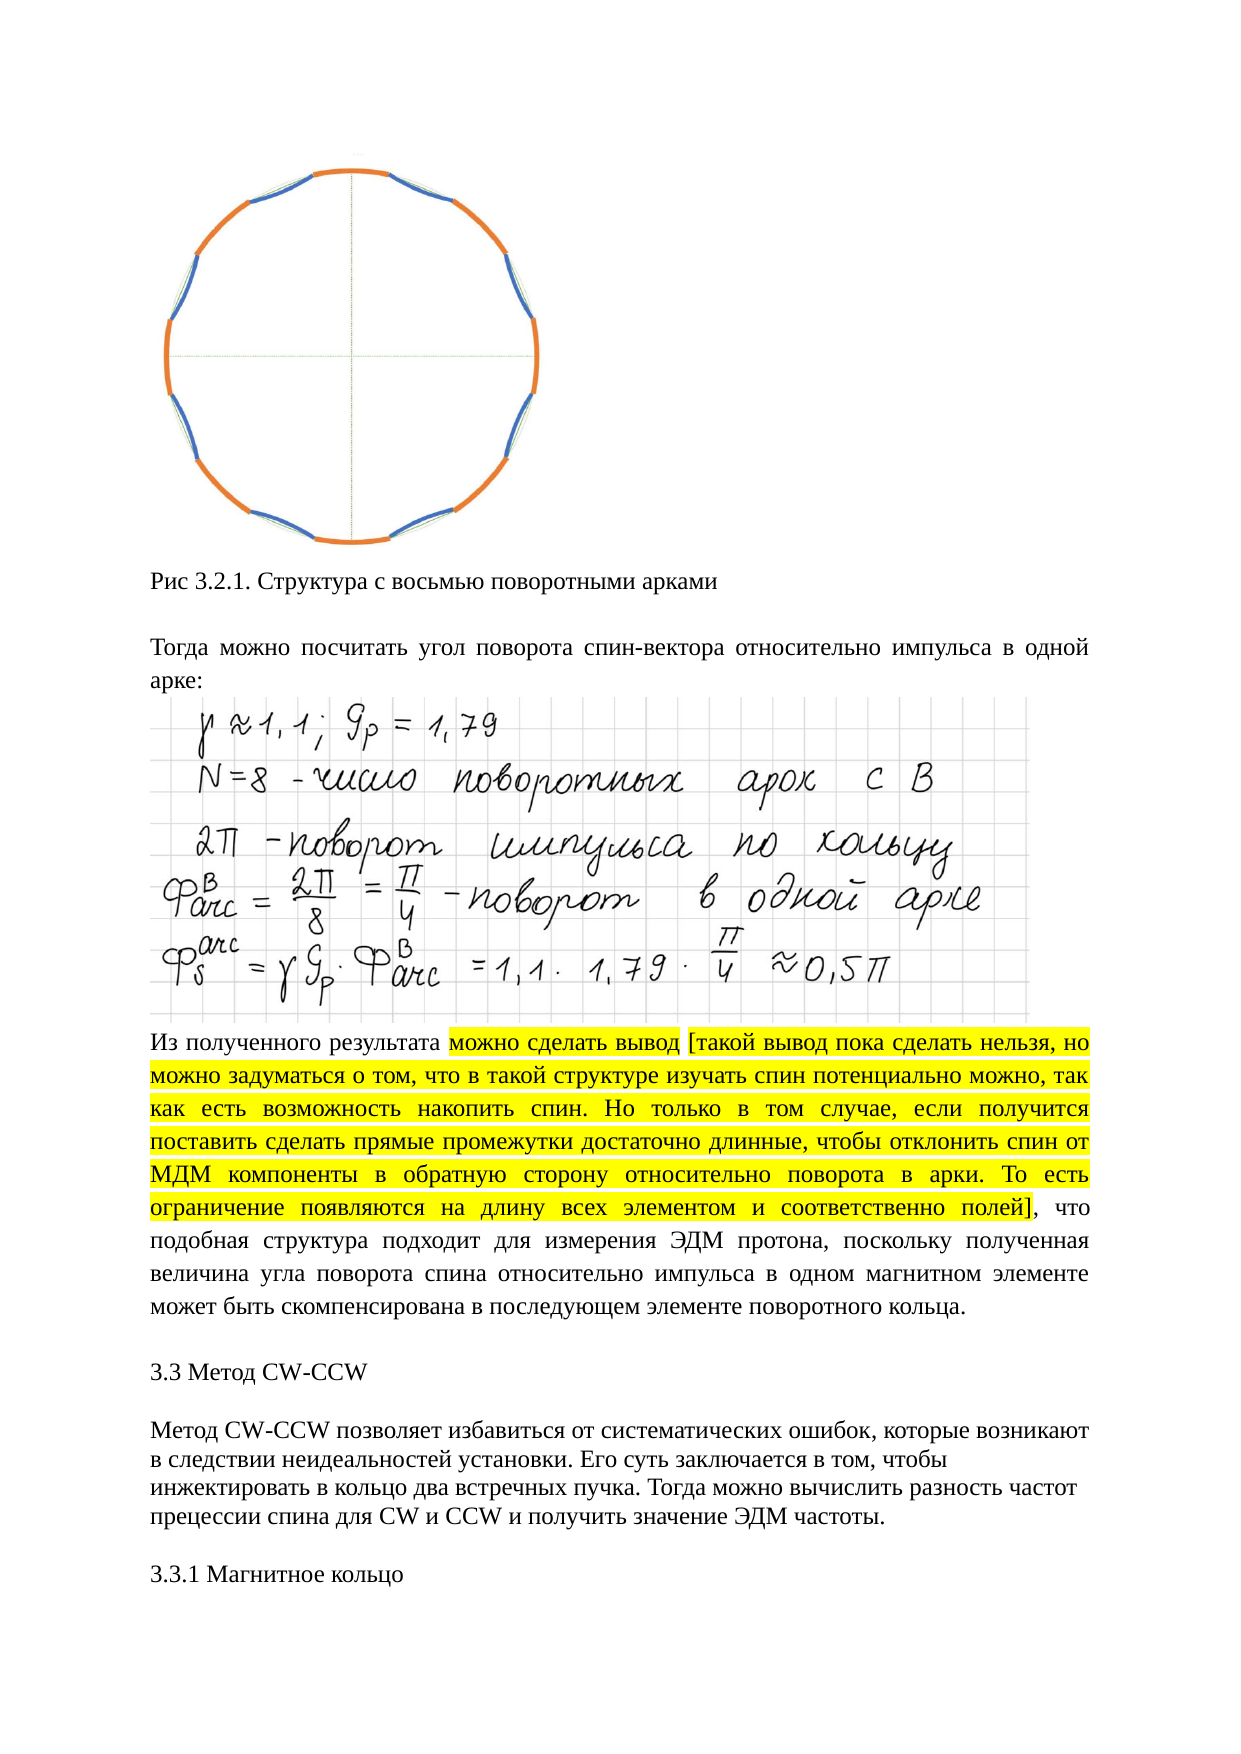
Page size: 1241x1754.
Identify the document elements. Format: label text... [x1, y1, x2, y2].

text Из полученного результата можно сделать вывод [такой вывод пока сделать нельзя, но можно задуматься о том, что в такой структуре изучать спин потенциально можно, так как есть возможность накопить спин. Но только в том случае, если получится поставить сделать прямые промежутки достаточно длинные, чтобы отклонить спин от МДМ компоненты в обратную сторону относительно поворота в арки. То есть ограничение появляются на длину всех элементом и соответственно полей], что подобная структура подходит для измерения ЭДМ протона, поскольку полученная величина угла поворота спина относительно импульса в одном магнитном элементе может быть скомпенсирована в последующем элементе поворотного кольца. [150, 1188, 1090, 1320]
text Метод CW-CCW позволяет избавиться от систематических ошибок, которые возникают в следствии неидеальностей установки. Его суть заключается в том, чтобы инжектировать в кольцо два встречных пучка. Тогда можно вычислить разность частот прецессии спина для CW и CCW и получить значение ЭДМ частоты. [150, 1415, 1090, 1530]
text 3.3.1 Магнитное кольцо [150, 1559, 1090, 1587]
text 3.3 Метод CW-CCW [150, 1357, 1090, 1386]
picture [150, 149, 571, 562]
text Тогда можно посчитать угол поворота спин-вектора относительно импульса в одной арке: [150, 632, 1090, 694]
picture [150, 697, 1030, 1023]
